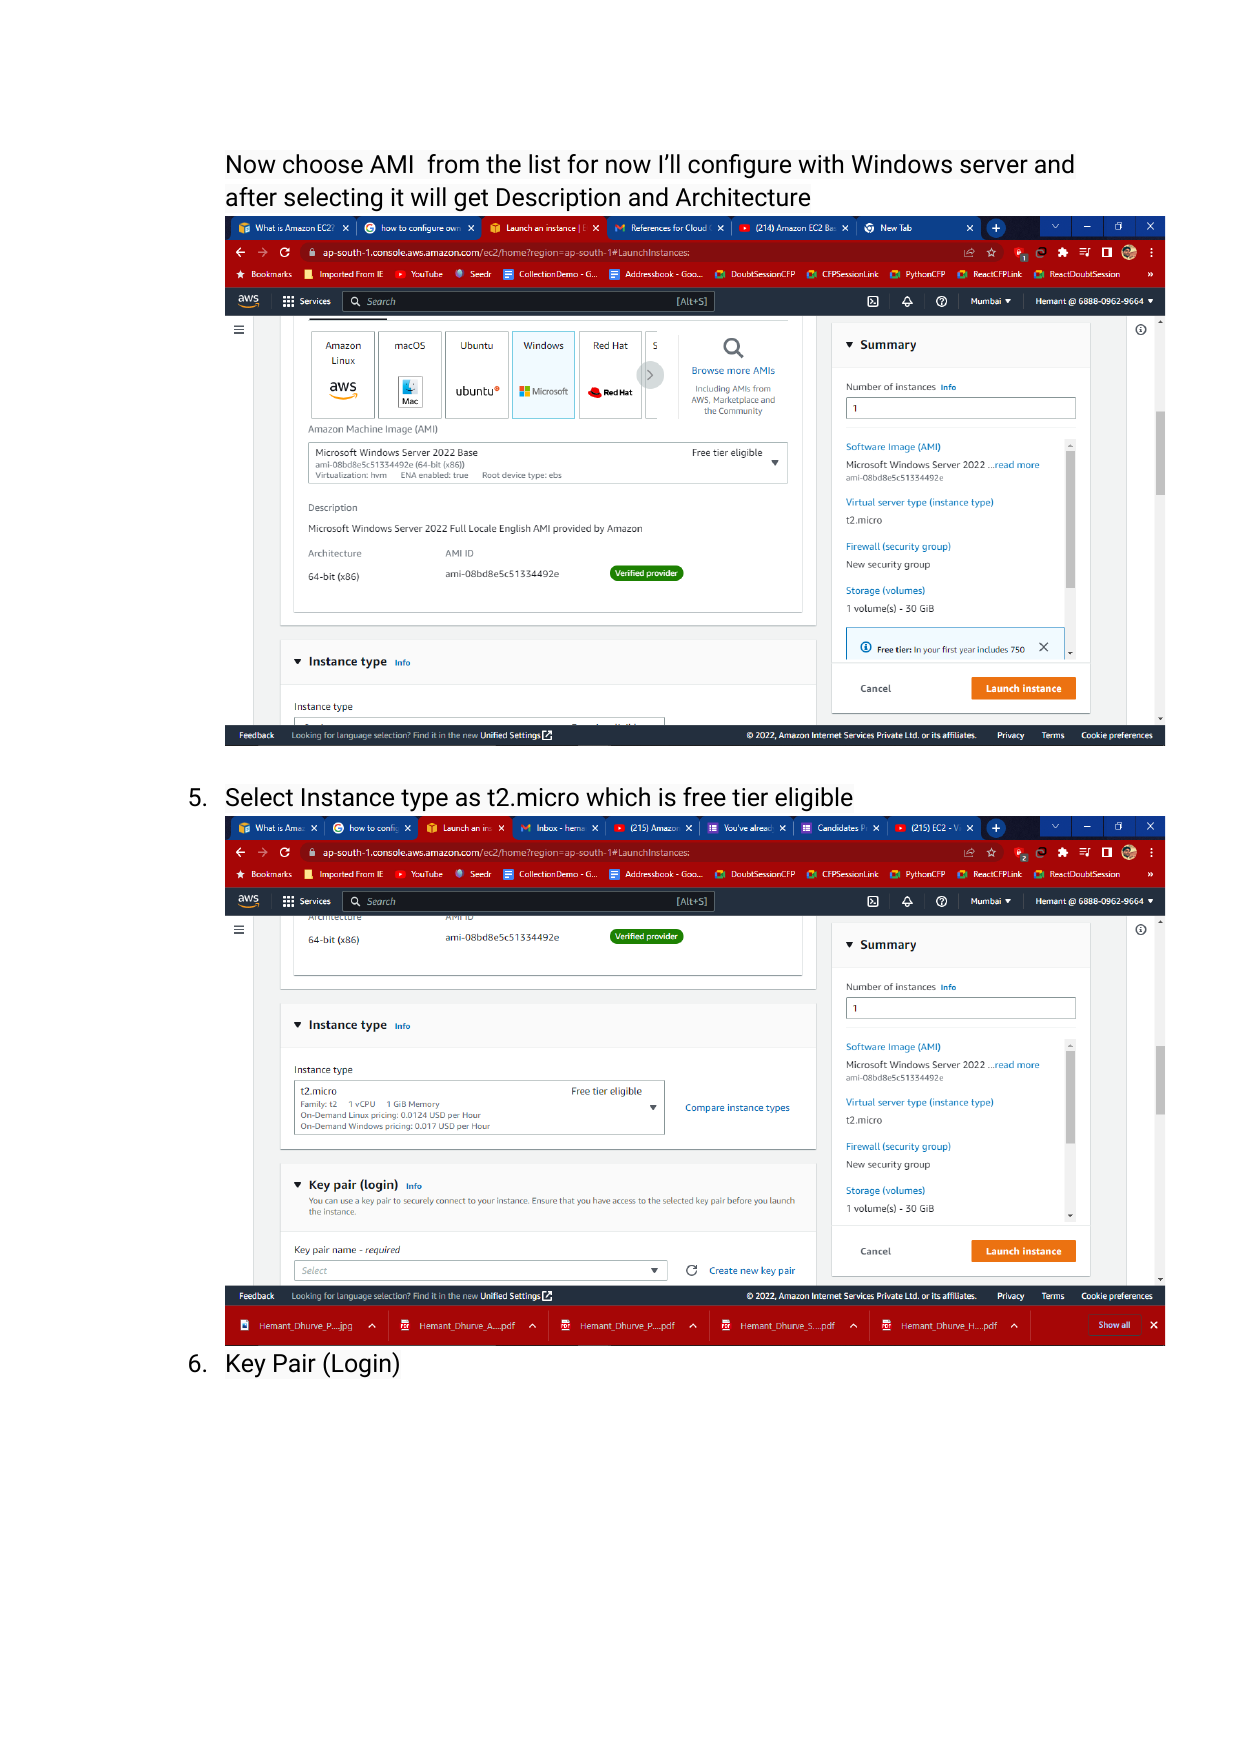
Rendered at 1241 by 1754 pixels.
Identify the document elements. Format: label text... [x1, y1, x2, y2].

list Key Pair (Login) [187, 1349, 1090, 1379]
text Now choose AMI from the list for now I’ll configure with Windows server and after selecting it will get Description and Architecture [225, 150, 1090, 216]
picture [225, 816, 1166, 1346]
picture [225, 216, 1166, 746]
